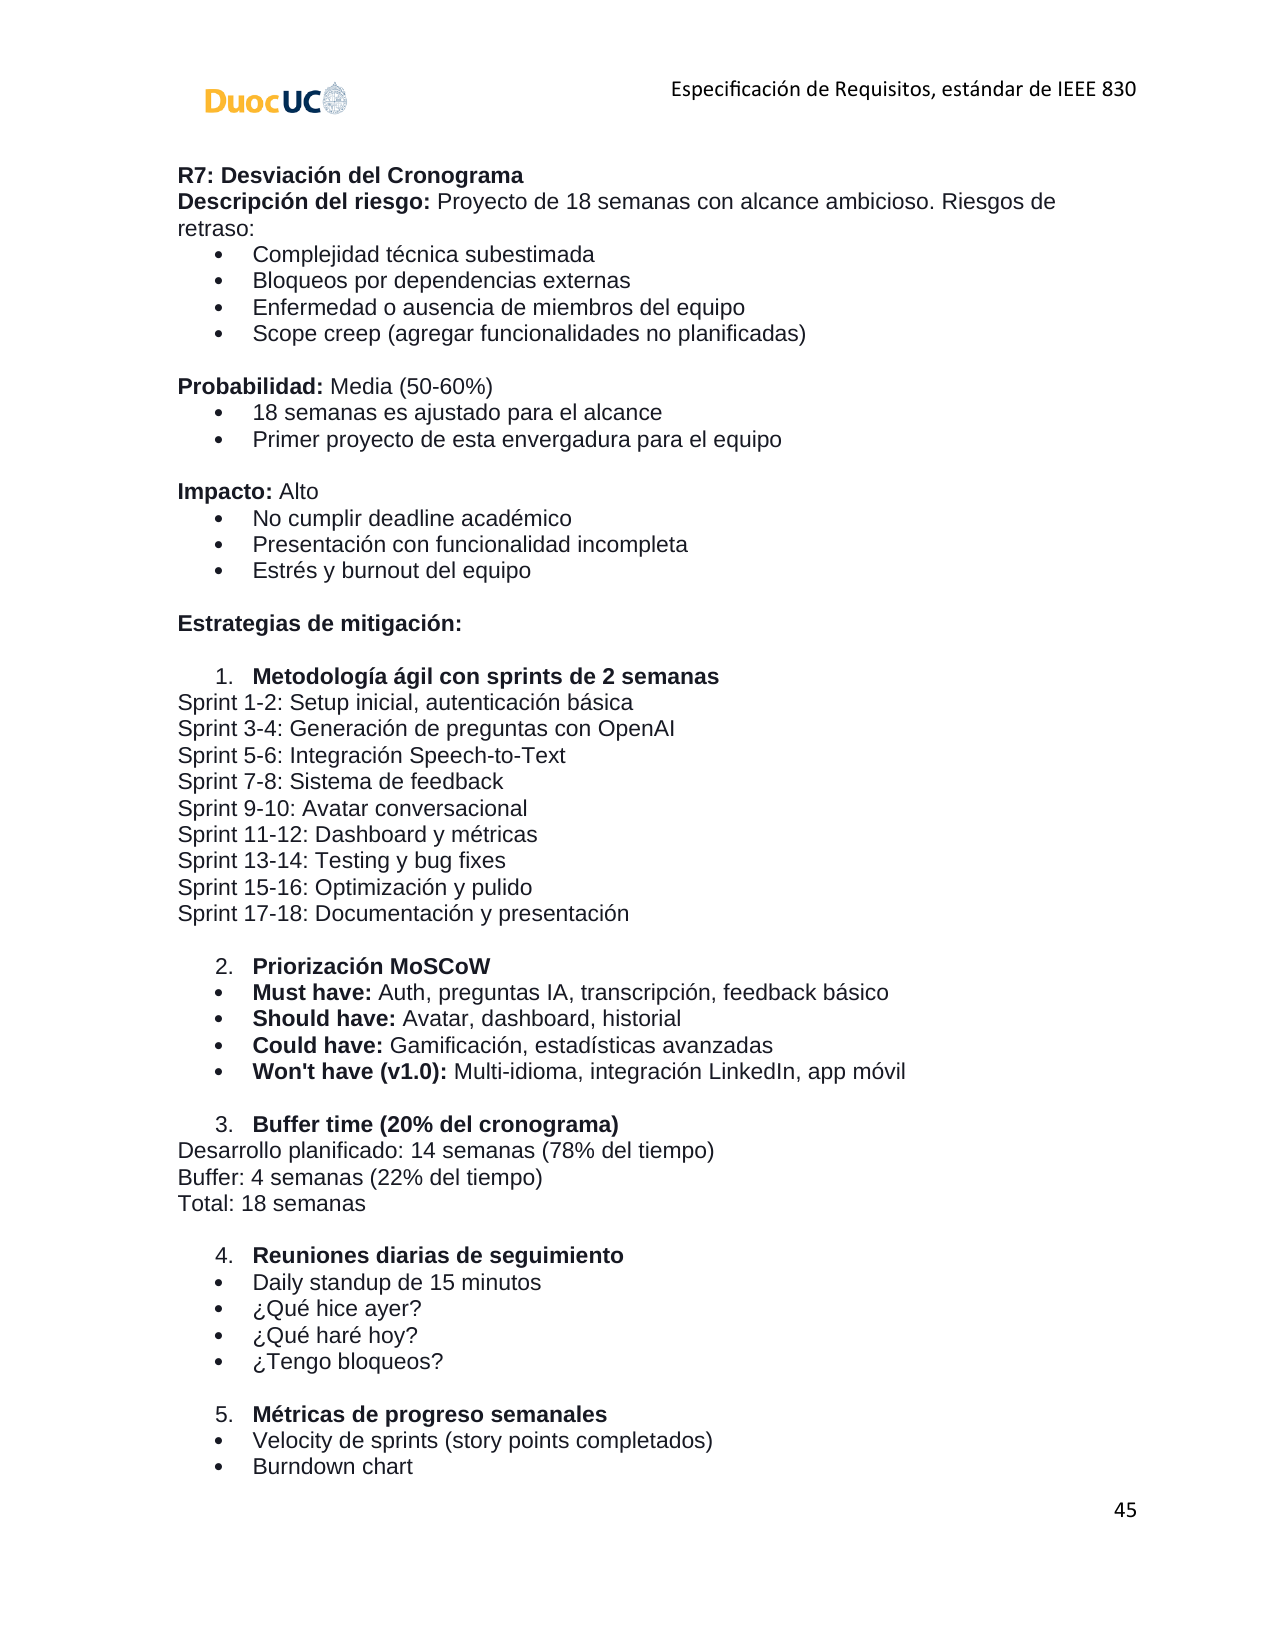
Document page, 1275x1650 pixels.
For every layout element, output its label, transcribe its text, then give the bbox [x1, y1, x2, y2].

list Primer proyecto de esta envergadura para el equipo [215, 426, 1137, 452]
text Sprint 3-4: Generación de preguntas con OpenAI [177, 715, 1137, 742]
text R7: Desviación del Cronograma [177, 162, 1137, 188]
text Desarrollo planificado: 14 semanas (78% del tiempo) [177, 1137, 1137, 1163]
list Metodología ágil con sprints de 2 semanas [215, 663, 1137, 689]
text Probabilidad: Media (50-60%) [177, 373, 1137, 399]
list Must have: Auth, preguntas IA, transcripción, feedback básico [215, 979, 1137, 1005]
picture [198, 78, 352, 117]
text Estrategias de mitigación: [177, 610, 1137, 636]
list ¿Tengo bloqueos? [215, 1348, 1137, 1374]
list No cumplir deadline académico [215, 504, 1137, 531]
text Sprint 17-18: Documentación y presentación [177, 900, 1137, 926]
text Sprint 1-2: Setup inicial, autenticación básica [177, 689, 1137, 715]
list Bloqueos por dependencias externas [215, 267, 1137, 294]
text Buffer: 4 semanas (22% del tiempo) [177, 1163, 1137, 1190]
text Total: 18 semanas [177, 1190, 1137, 1216]
list ¿Qué haré hoy? [215, 1322, 1137, 1348]
text Sprint 5-6: Integración Speech-to-Text [177, 742, 1137, 768]
list Priorización MoSCoW [215, 953, 1137, 979]
list Daily standup de 15 minutos [215, 1269, 1137, 1295]
text Sprint 9-10: Avatar conversacional [177, 794, 1137, 821]
list Complejidad técnica subestimada [215, 241, 1137, 267]
text Sprint 7-8: Sistema de feedback [177, 768, 1137, 794]
list Enfermedad o ausencia de miembros del equipo [215, 294, 1137, 320]
text Sprint 13-14: Testing y bug fixes [177, 847, 1137, 873]
list ¿Qué hice ayer? [215, 1295, 1137, 1322]
list Scope creep (agregar funcionalidades no planificadas) [215, 320, 1137, 346]
list Reuniones diarias de seguimiento [215, 1242, 1137, 1269]
text Descripción del riesgo: Proyecto de 18 semanas con alcance ambicioso. Riesgos de retraso: [177, 188, 1137, 241]
list Estrés y burnout del equipo [215, 557, 1137, 584]
list Could have: Gamificación, estadísticas avanzadas [215, 1032, 1137, 1058]
list Métricas de progreso semanales [215, 1401, 1137, 1427]
list 18 semanas es ajustado para el alcance [215, 399, 1137, 426]
text Sprint 11-12: Dashboard y métricas [177, 821, 1137, 847]
text Sprint 15-16: Optimización y pulido [177, 873, 1137, 900]
list Velocity de sprints (story points completados) [215, 1427, 1137, 1453]
text Impacto: Alto [177, 478, 1137, 504]
list Burndown chart [215, 1453, 1137, 1480]
list Presentación con funcionalidad incompleta [215, 531, 1137, 557]
list Should have: Avatar, dashboard, historial [215, 1005, 1137, 1032]
list Buffer time (20% del cronograma) [215, 1111, 1137, 1137]
list Won't have (v1.0): Multi-idioma, integración LinkedIn, app móvil [215, 1058, 1137, 1084]
